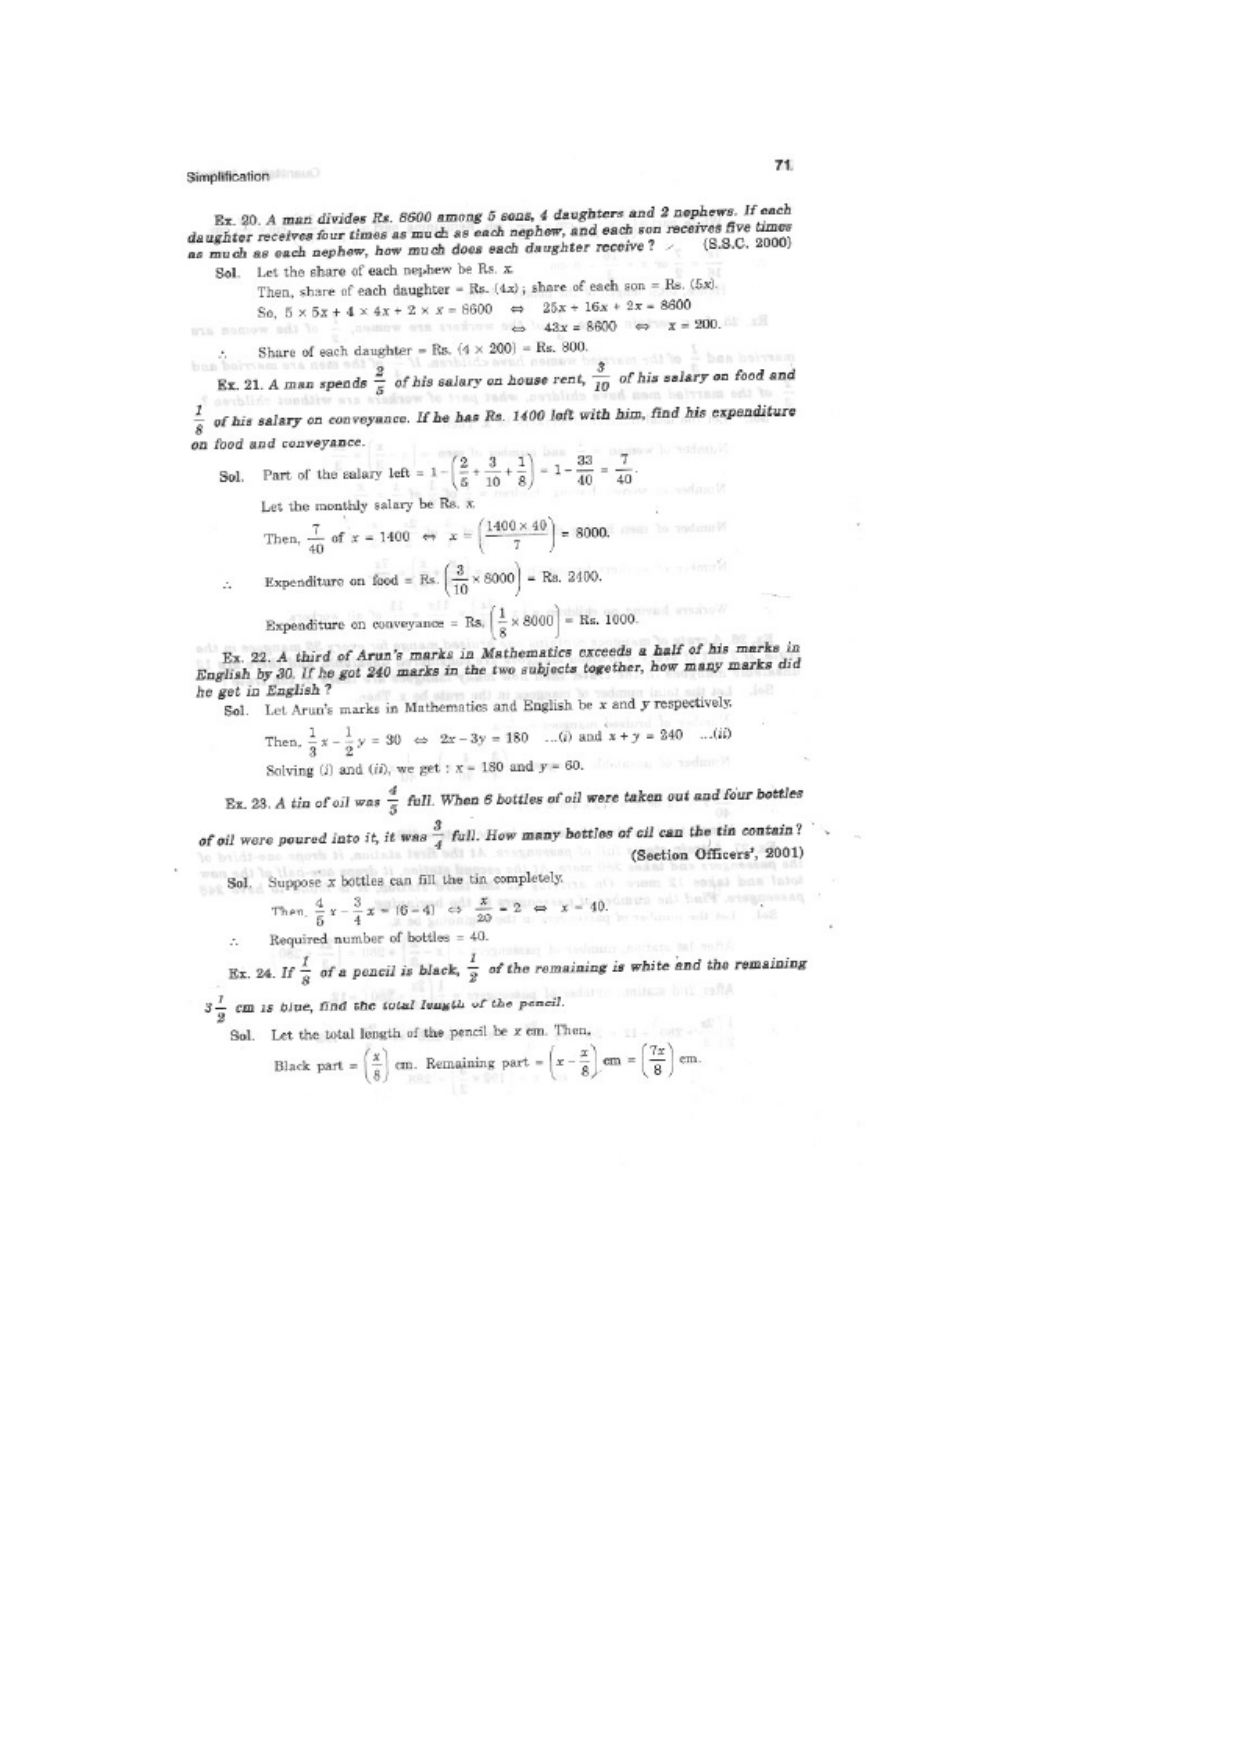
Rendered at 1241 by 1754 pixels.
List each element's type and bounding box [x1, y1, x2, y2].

picture [150, 150, 883, 1166]
